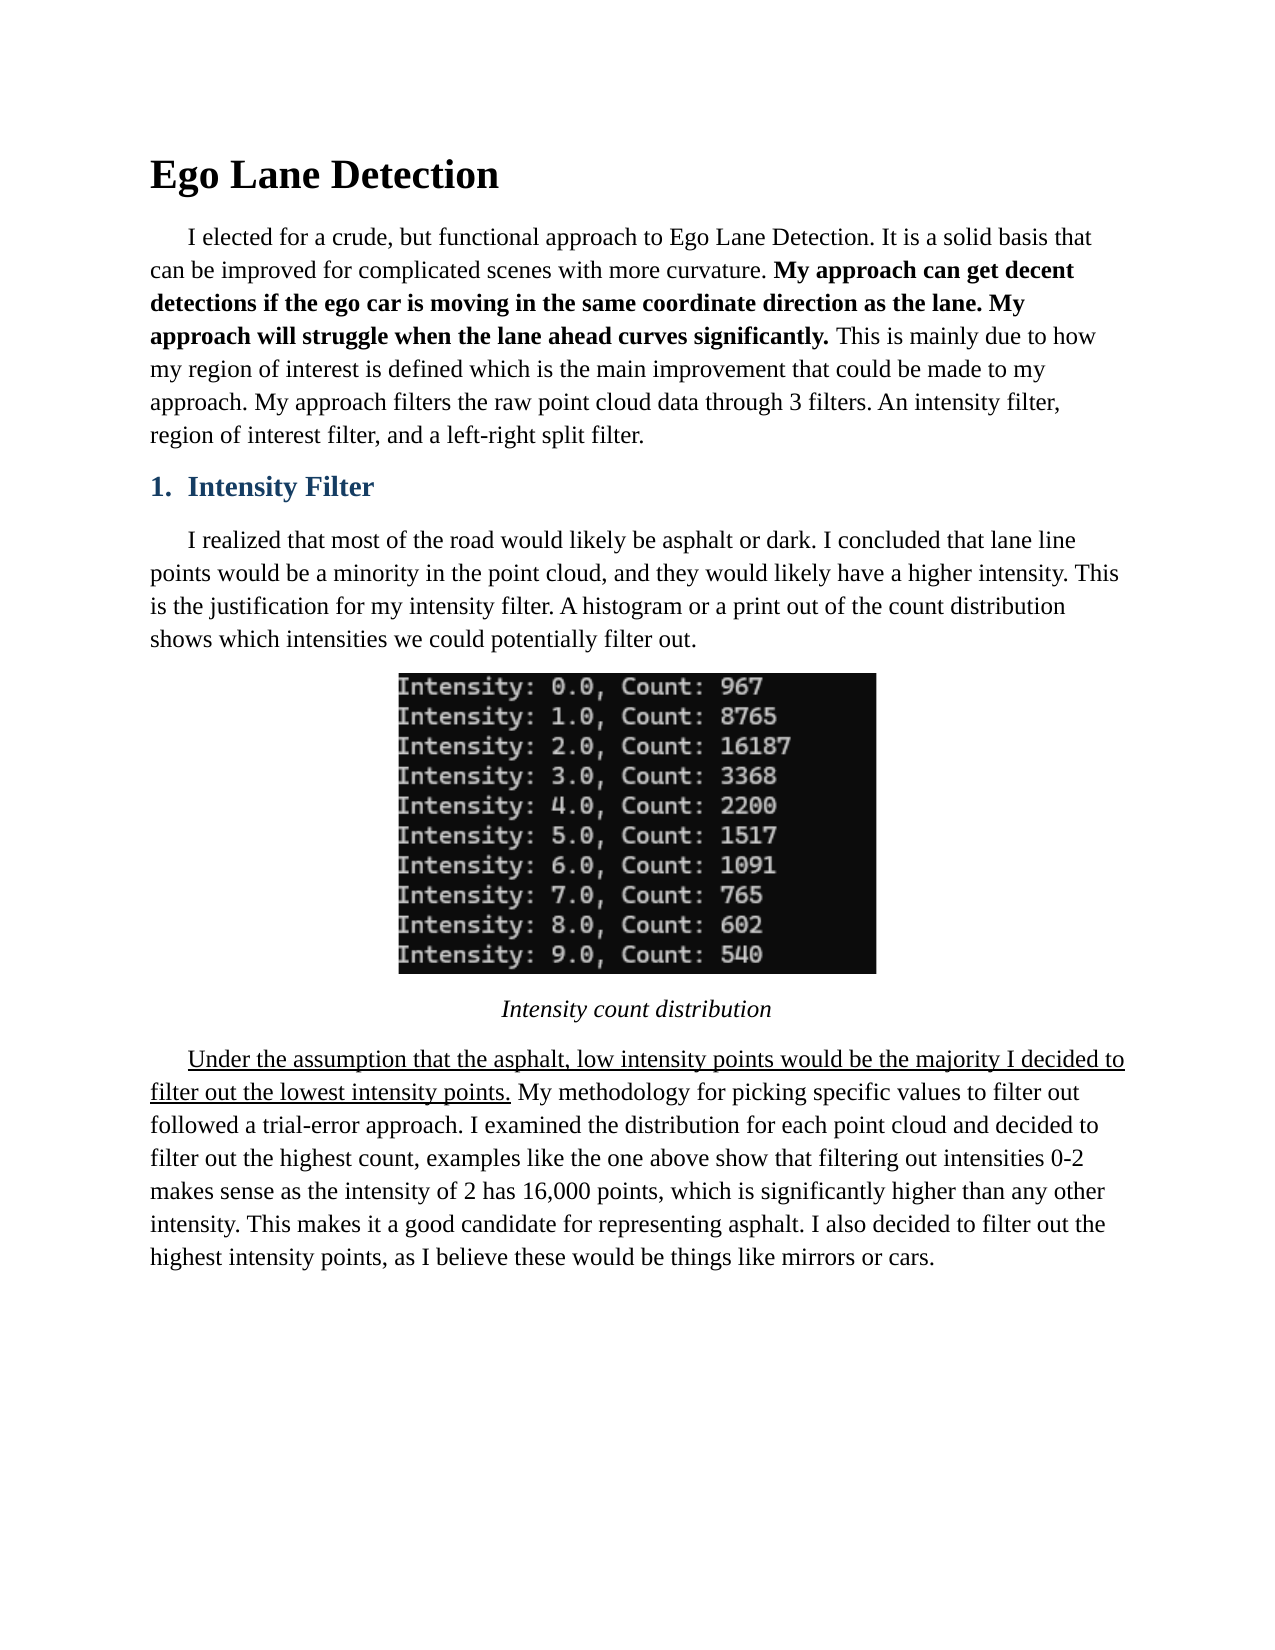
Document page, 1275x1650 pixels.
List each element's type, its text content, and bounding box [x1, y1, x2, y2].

text Intensity count distribution [150, 994, 1125, 1023]
text I elected for a crude, but functional approach to Ego Lane Detection. It is a solid basis that can be improved for complicated scenes with more curvature. My approach can get decent detections if the ego car is moving in the same coordinate direction as the lane. My approach will struggle when the lane ahead curves significantly. This is mainly due to how my region of interest is defined which is the main improvement that could be made to my approach. My approach filters the raw point cloud data through 3 filters. An intensity filter, region of interest filter, and a left-right split filter. [150, 222, 1125, 449]
text Ego Lane Detection [150, 150, 1125, 198]
text I realized that most of the road would likely be asphalt or dark. I concluded that lane line points would be a minority in the point cloud, and they would likely have a higher intensity. This is the justification for my intensity filter. A histogram or a print out of the count distribution shows which intensities we could potentially filter out. [150, 525, 1125, 653]
picture [398, 673, 877, 974]
text Under the assumption that the asphalt, low intensity points would be the majority I decided to filter out the lowest intensity points. My methodology for picking specific values to filter out followed a trial-error approach. I examined the distribution for each point cloud and decided to filter out the highest count, examples like the one above show that filtering out intensities 0-2 makes sense as the intensity of 2 has 16,000 points, which is significantly higher than any other intensity. This makes it a good candidate for representing asphalt. I also decided to filter out the highest intensity points, as I believe these would be things like mirrors or cars. [150, 1044, 1125, 1271]
list Intensity Filter [150, 469, 1125, 503]
